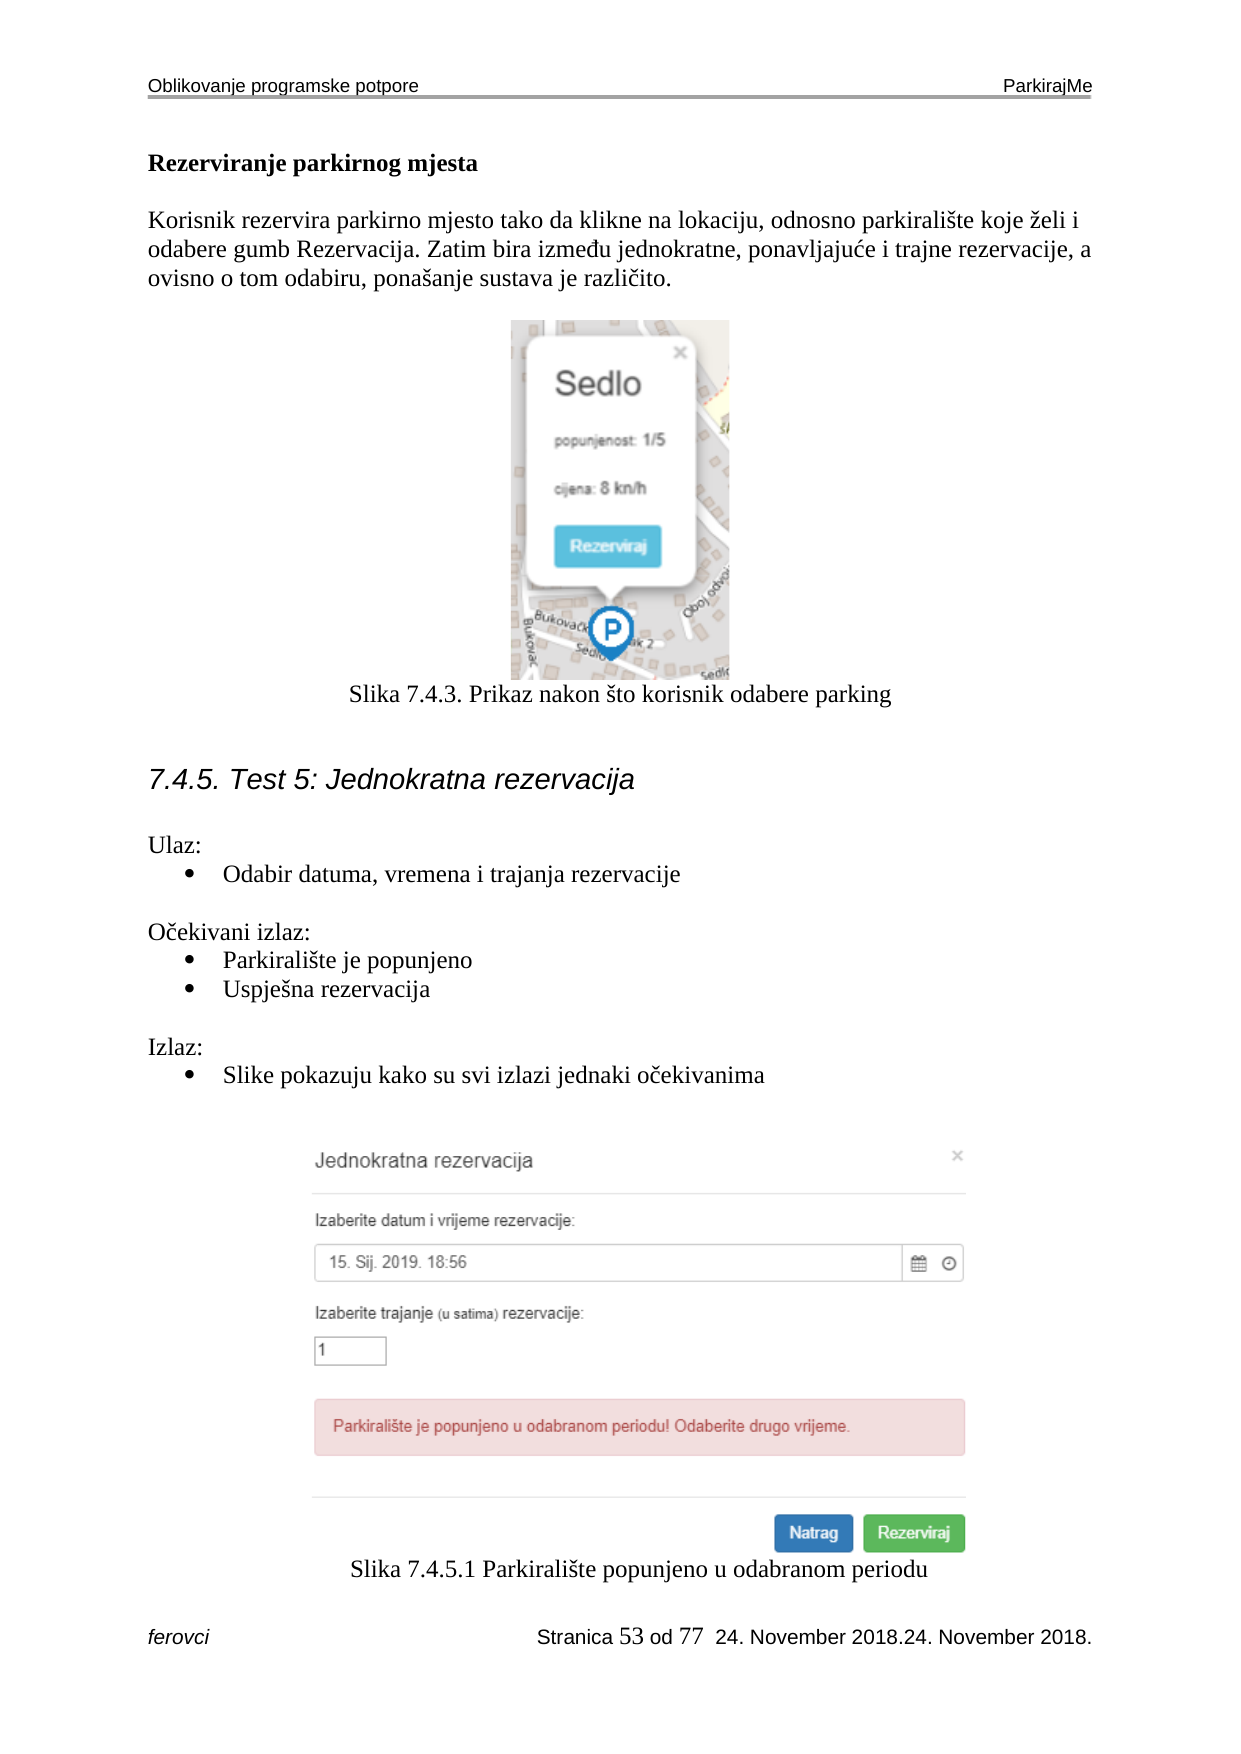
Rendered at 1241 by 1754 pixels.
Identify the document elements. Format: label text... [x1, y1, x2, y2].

picture [510, 320, 730, 680]
subtitle 7.4.5. Test 5: Jednokratna rezervacija [148, 762, 1093, 796]
list Slike pokazuju kako su svi izlazi jednaki očekivanima [185, 1061, 1093, 1089]
list Odabir datuma, vremena i trajanja rezervacije [185, 859, 1093, 888]
text Očekivani izlaz: [148, 917, 1093, 946]
text Ulaz: [148, 831, 1093, 859]
list Parkiralište je popunjeno [185, 946, 1093, 974]
text Izlaz: [148, 1032, 1093, 1061]
picture [147, 95, 1092, 99]
text Rezerviranje parkirnog mjesta [148, 148, 1093, 176]
text Slika 7.4.5.1 Parkiralište popunjeno u odabranom periodu [185, 1554, 1093, 1583]
text Korisnik rezervira parkirno mjesto tako da klikne na lokaciju, odnosno parkiralište koje želi i odabere gumb Rezervacija. Zatim bira između jednokratne, ponavljajuće i trajne rezervacije, a ovisno o tom odabiru, ponašanje sustava je različito. [148, 205, 1093, 291]
text Slika 7.4.3. Prikaz nakon što korisnik odabere parking [148, 679, 1093, 708]
list Uspješna rezervacija [185, 974, 1093, 1003]
picture [311, 1146, 966, 1554]
